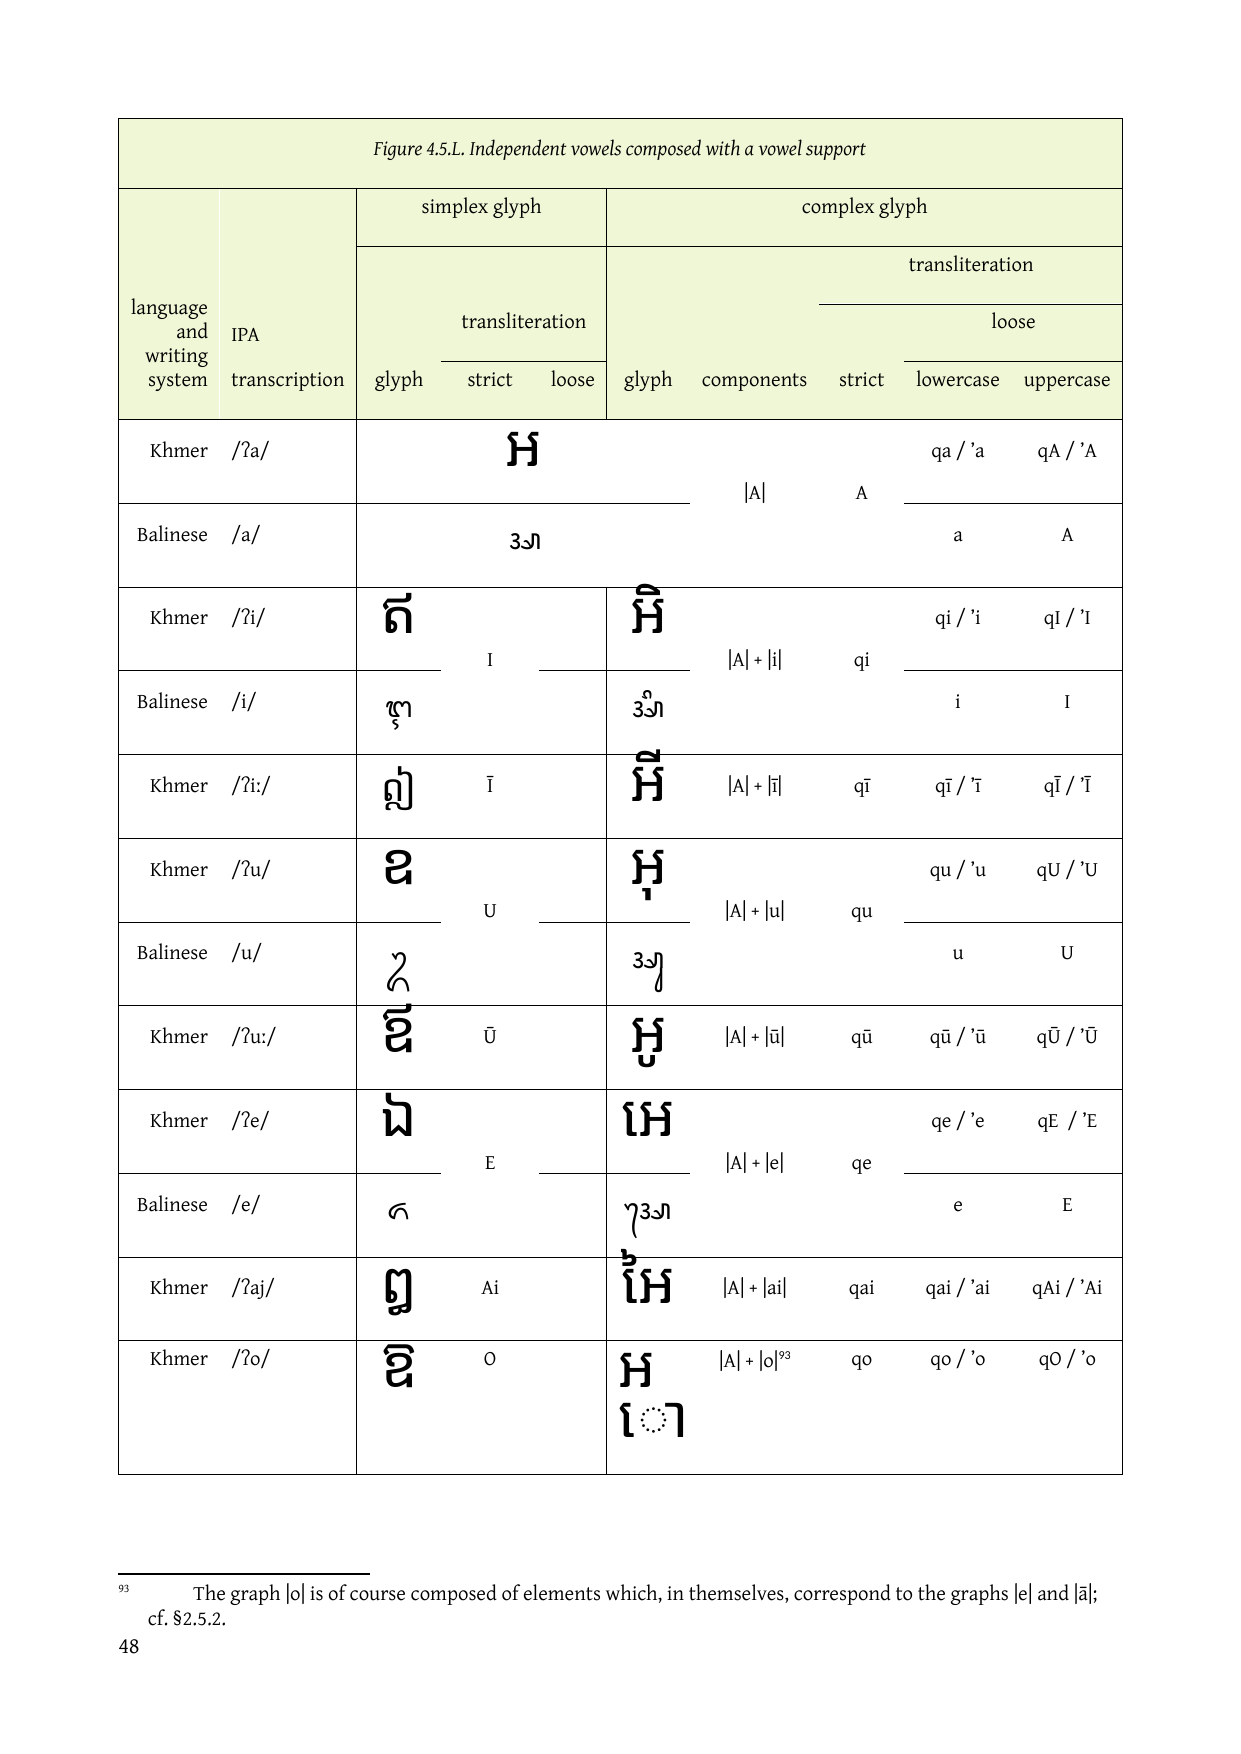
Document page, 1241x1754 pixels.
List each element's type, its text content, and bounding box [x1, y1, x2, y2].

table_cell qa / ’a [904, 420, 1012, 503]
table_cell loose [539, 362, 606, 419]
table_cell ᬇ [357, 671, 441, 754]
table_cell អុ [607, 839, 690, 922]
table_cell ឥ [357, 588, 441, 670]
table_cell អេ [607, 1090, 690, 1173]
table_cell អ [357, 420, 690, 503]
table_cell Balinese [119, 671, 219, 754]
table_cell u [904, 923, 1012, 1005]
table_cell E [1012, 1174, 1122, 1257]
table_cell |A| + |ai| [690, 1258, 819, 1340]
table_cell transliteration [819, 247, 1122, 303]
table_cell qU / ’U [1012, 839, 1122, 922]
table_cell អោ [607, 1341, 690, 1474]
table_cell /e/ [220, 1174, 356, 1257]
table_cell Ai [441, 1258, 539, 1340]
table_cell ᬅᬾ [607, 1174, 690, 1257]
table_cell IPA transcription [220, 189, 356, 419]
table_cell [539, 1258, 606, 1340]
table_cell qŪ / ’Ū [1012, 1006, 1122, 1089]
table_cell ឦ [357, 755, 441, 838]
table_cell qO / ’o [1012, 1341, 1122, 1474]
table_cell អិ [607, 588, 690, 670]
table_cell qu [819, 839, 904, 1005]
table_cell qo / ’o [904, 1341, 1012, 1474]
table_cell ᬉ [357, 923, 441, 1005]
table_cell |A| + |ī| [690, 755, 819, 838]
table_cell simplex glyph [357, 189, 606, 246]
table_cell qī [819, 755, 904, 838]
table_cell /ʔaj/ [220, 1258, 356, 1340]
table_cell I [441, 588, 539, 754]
table_cell /ʔa/ [220, 420, 356, 503]
table_cell qA / ’A [1012, 420, 1122, 503]
table_cell |A| + |e| [690, 1090, 819, 1257]
table_cell complex glyph [607, 189, 1122, 246]
table_cell qū [819, 1006, 904, 1089]
table_cell [539, 1090, 606, 1173]
table_cell Ū [441, 1006, 539, 1089]
table_cell [539, 1341, 606, 1474]
table_cell /ʔe/ [220, 1090, 356, 1173]
table_cell អី [607, 755, 690, 838]
table_cell a [904, 504, 1012, 587]
table_cell uppercase [1012, 362, 1122, 419]
table_cell /i/ [220, 671, 356, 754]
table_cell transliteration [441, 247, 606, 361]
table_cell ឰ [357, 1258, 441, 1340]
table_cell U [1012, 923, 1122, 1005]
table_cell |A| + |ū| [690, 1006, 819, 1089]
table_cell qi / ’i [904, 588, 1012, 670]
table_cell e [904, 1174, 1012, 1257]
table_cell ᬅ [357, 504, 690, 587]
table_cell components [690, 247, 819, 419]
table_cell qai [819, 1258, 904, 1340]
table_cell lowercase [904, 362, 1012, 419]
table_cell ឱ [357, 1341, 441, 1474]
table_cell Khmer [119, 1341, 219, 1474]
table_cell qū / ’ū [904, 1006, 1012, 1089]
table_cell /ʔi/ [220, 588, 356, 670]
table_cell qi [819, 588, 904, 754]
table_cell qĪ / ’Ī [1012, 755, 1122, 838]
table_cell strict [441, 362, 539, 419]
table_cell qai / ’ai [904, 1258, 1012, 1340]
table_cell Balinese [119, 1174, 219, 1257]
table_cell /ʔo/ [220, 1341, 356, 1474]
table_cell qo [819, 1341, 904, 1474]
table_cell Balinese [119, 923, 219, 1005]
table_cell strict [819, 305, 904, 419]
table_cell Khmer [119, 420, 219, 503]
table_cell O [441, 1341, 539, 1474]
table_cell [539, 839, 606, 922]
table_cell ᬏ [357, 1174, 441, 1257]
table_cell i [904, 671, 1012, 754]
table_cell glyph [357, 247, 441, 419]
table_cell ឯ [357, 1090, 441, 1173]
table_cell Ī [441, 755, 539, 838]
table_cell qI / ’I [1012, 588, 1122, 670]
table_cell qī / ’ī [904, 755, 1012, 838]
table_cell Khmer [119, 755, 219, 838]
table_cell [539, 755, 606, 838]
table_cell Khmer [119, 1006, 219, 1089]
table_cell អៃ [607, 1258, 690, 1340]
table_cell qe [819, 1090, 904, 1257]
table_cell |A| + |i| [690, 588, 819, 754]
table_cell [539, 671, 606, 754]
table_cell ᬅᬸ [607, 923, 690, 1005]
table_cell Balinese [119, 504, 219, 587]
table_cell ឧ [357, 839, 441, 922]
table_cell [539, 588, 606, 670]
table_cell /ʔu/ [220, 839, 356, 922]
table_cell Khmer [119, 1258, 219, 1340]
table_cell loose [904, 305, 1122, 361]
table_cell /u/ [220, 923, 356, 1005]
table_cell /a/ [220, 504, 356, 587]
table_cell ឪ [357, 1006, 441, 1089]
table_cell [539, 1174, 606, 1257]
table_cell |A| [690, 420, 819, 587]
table_cell [539, 1006, 606, 1089]
table_cell /ʔiː/ [220, 755, 356, 838]
table_cell /ʔuː/ [220, 1006, 356, 1089]
table_cell I [1012, 671, 1122, 754]
table_cell ᬅᬶ [607, 671, 690, 754]
table_cell A [819, 420, 904, 587]
table_cell glyph [607, 247, 690, 419]
table_cell qAi / ’Ai [1012, 1258, 1122, 1340]
table_cell Khmer [119, 588, 219, 670]
table_cell language and writing system [119, 189, 219, 419]
table_cell |A| + |u| [690, 839, 819, 1005]
table_cell E [441, 1090, 539, 1257]
table_cell Khmer [119, 839, 219, 922]
table_cell A [1012, 504, 1122, 587]
table_cell U [441, 839, 539, 1005]
table_cell qE / ’E [1012, 1090, 1122, 1173]
table_cell [539, 923, 606, 1005]
table_cell |A| + |o| [690, 1341, 819, 1474]
table_cell Khmer [119, 1090, 219, 1173]
table_cell អូ [607, 1006, 690, 1089]
table_cell qe / ’e [904, 1090, 1012, 1173]
table_cell qu / ’u [904, 839, 1012, 922]
